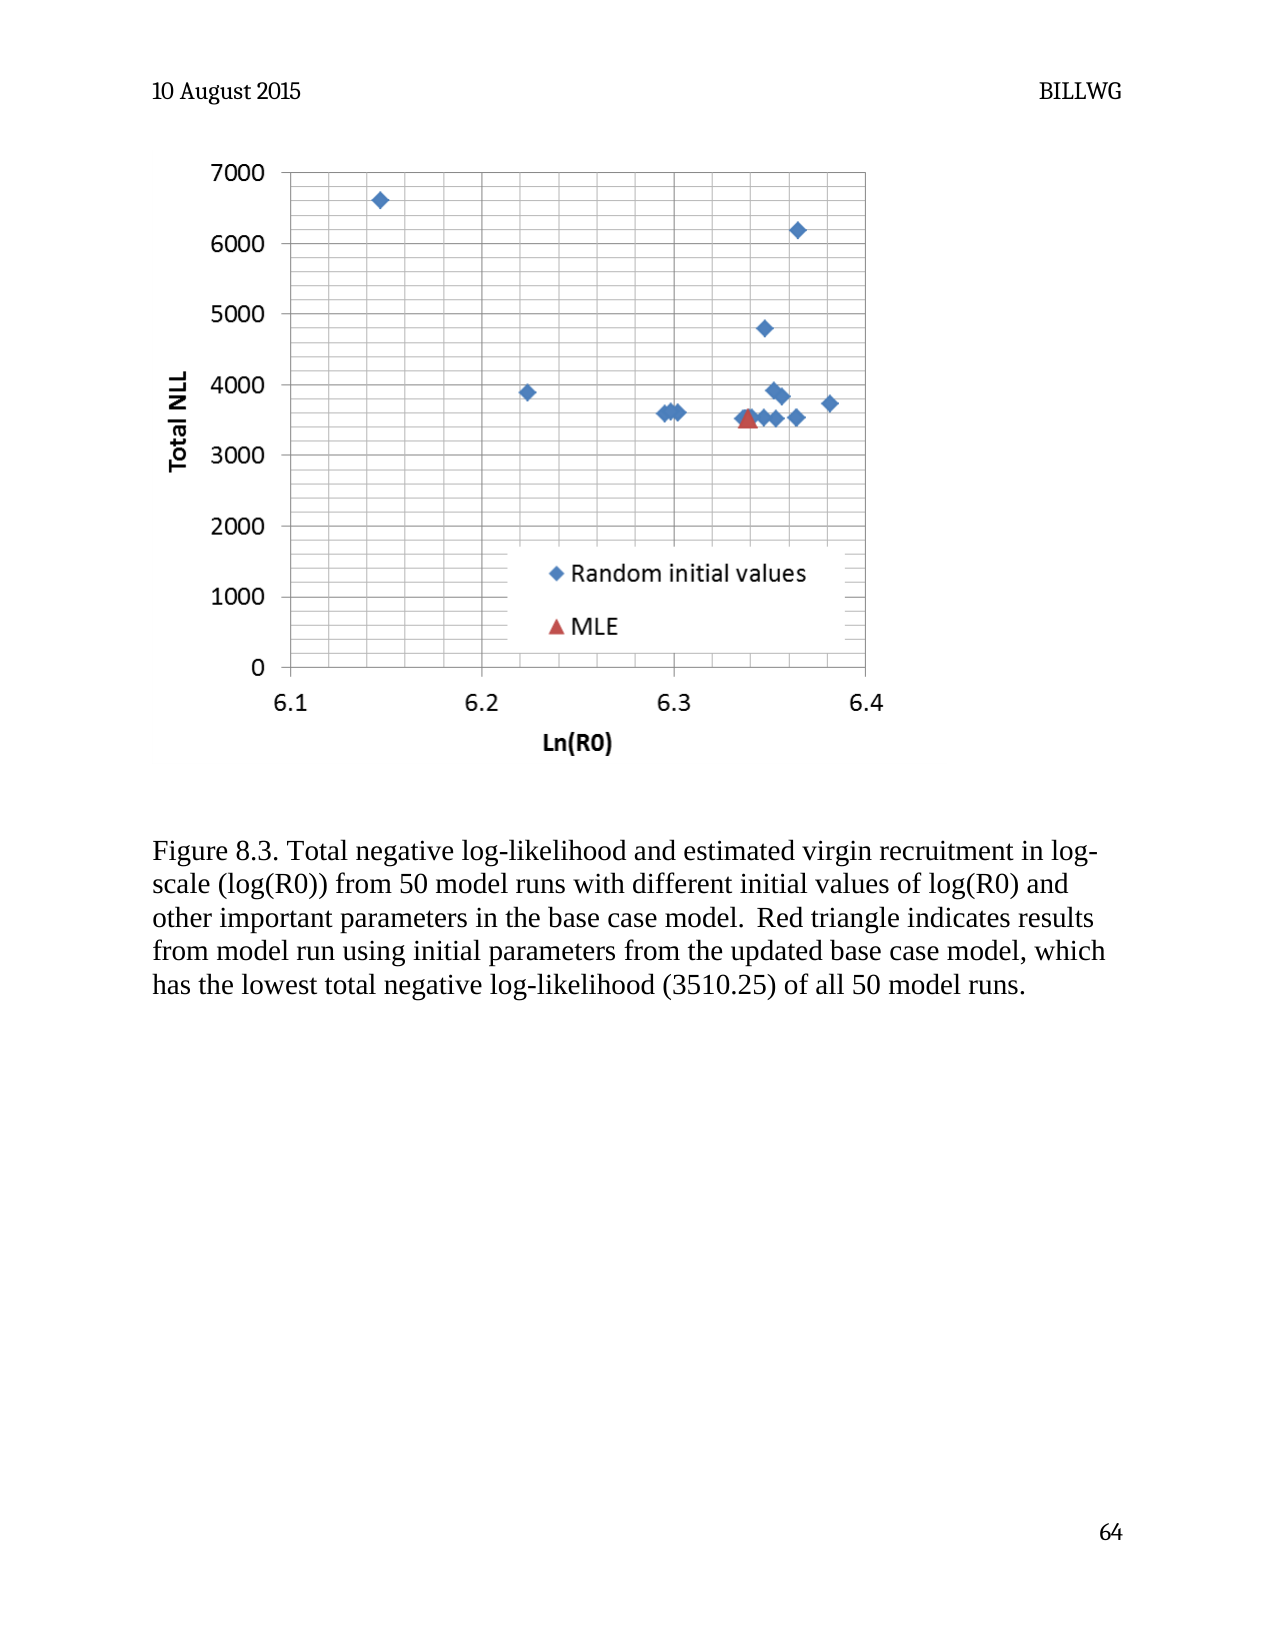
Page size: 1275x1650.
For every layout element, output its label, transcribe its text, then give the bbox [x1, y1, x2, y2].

text Figure 8.3. Total negative log-likelihood and estimated virgin recruitment in log- scale (log(R0)) from 50 model runs with different initial values of log(R0) and other important parameters in the base case model. Red triangle indicates results from model run using initial parameters from the updated base case model, which has the lowest total negative log-likelihood (3510.25) of all 50 model runs. [152, 833, 1115, 1000]
picture [152, 150, 947, 765]
